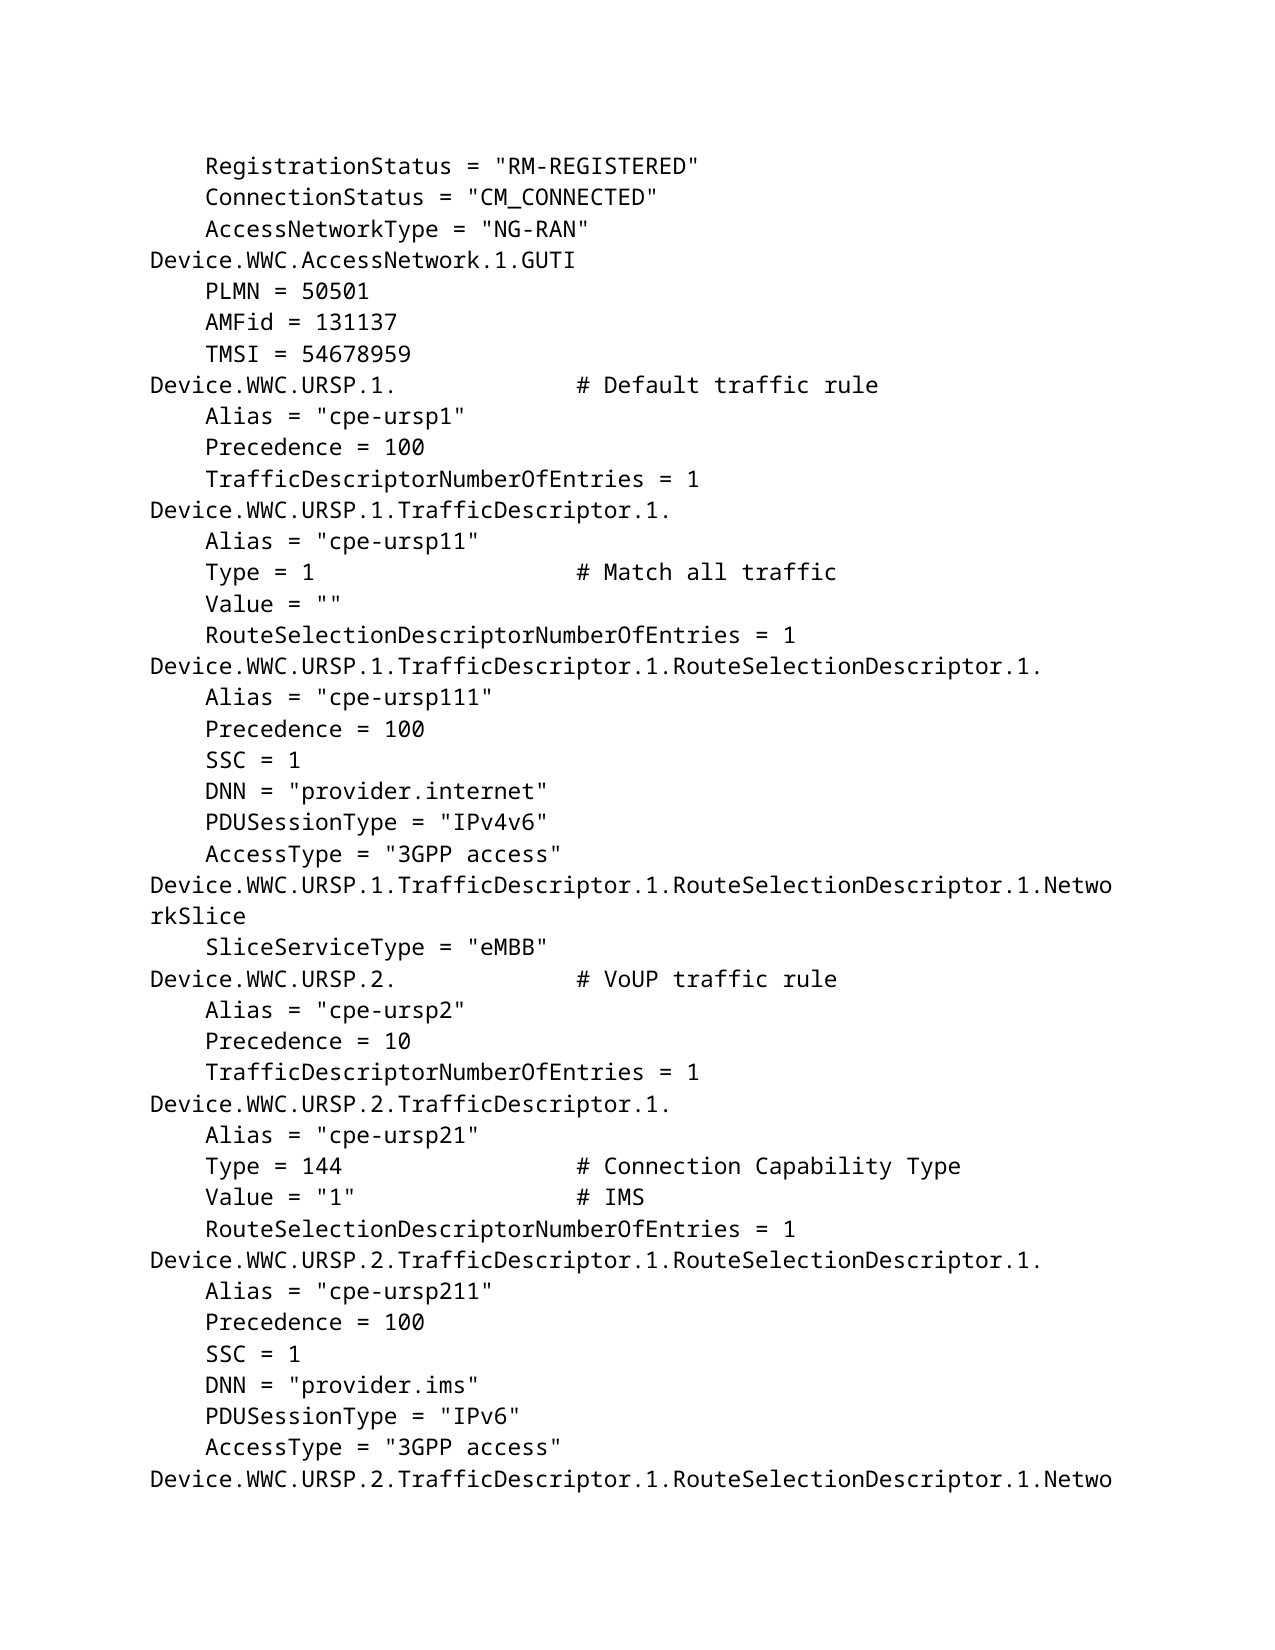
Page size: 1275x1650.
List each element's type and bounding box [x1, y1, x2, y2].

text [150, 150, 1125, 1494]
